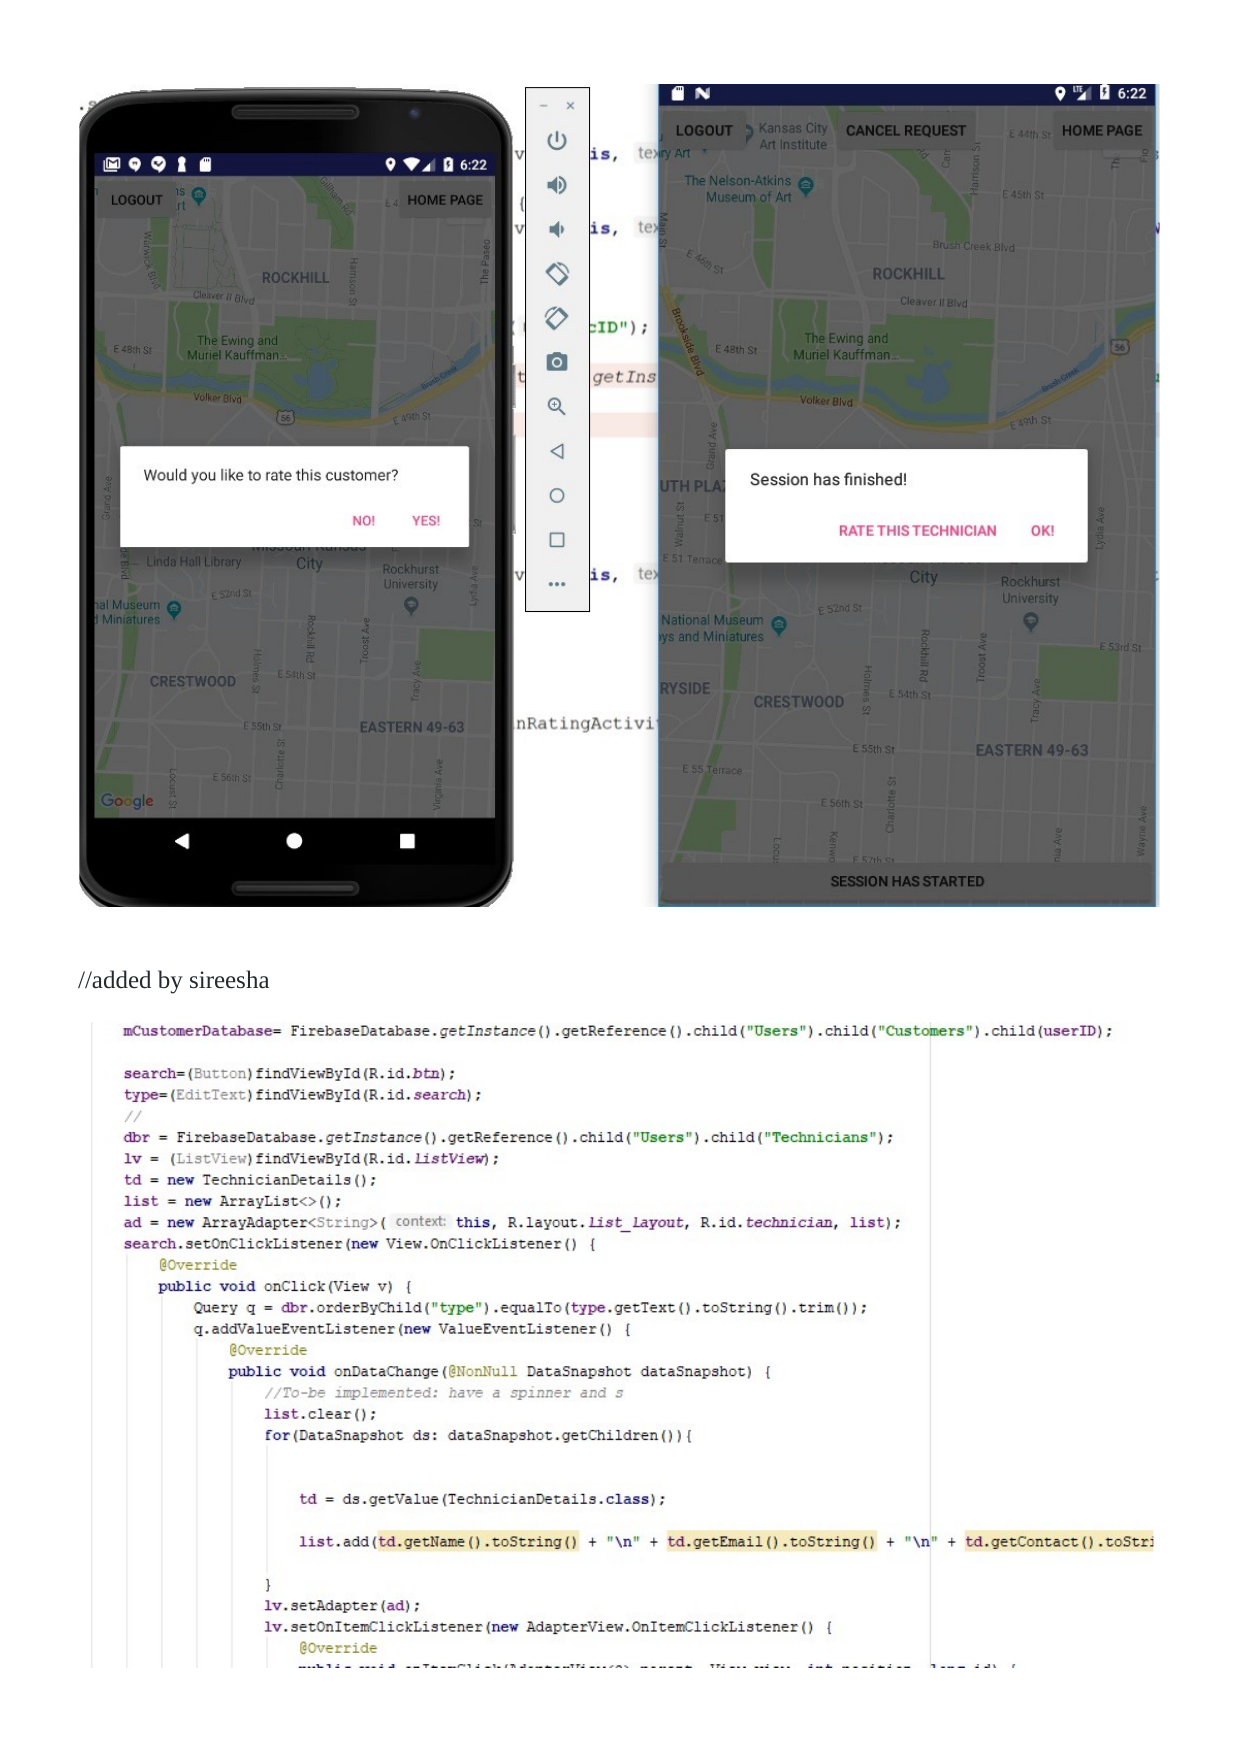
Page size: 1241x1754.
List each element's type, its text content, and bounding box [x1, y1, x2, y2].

picture [85, 1022, 1154, 1668]
text //added by sireesha [78, 965, 1150, 994]
picture [79, 84, 1160, 907]
